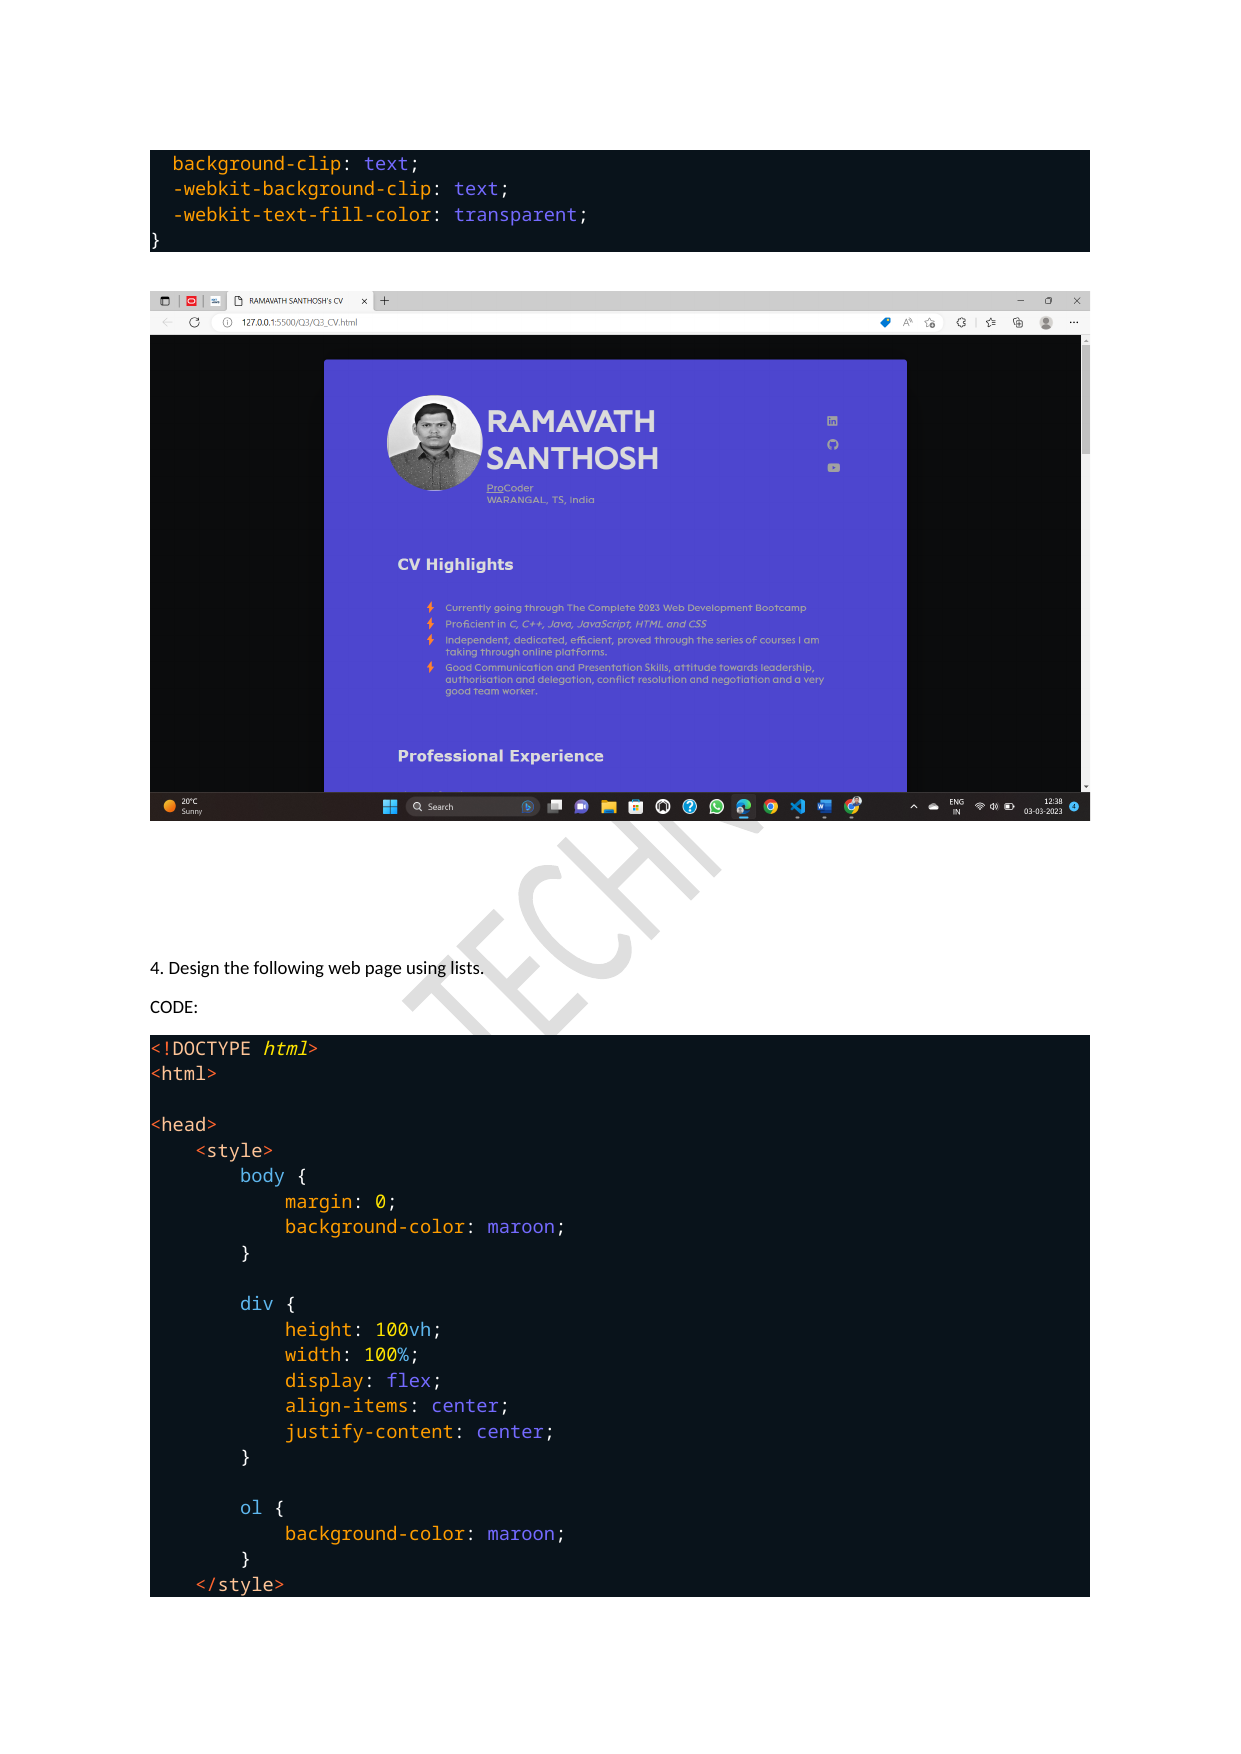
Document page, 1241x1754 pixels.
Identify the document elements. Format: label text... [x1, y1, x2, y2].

text div { [150, 1290, 1090, 1316]
text background-clip: text; [150, 150, 1090, 176]
text } [150, 1239, 1090, 1265]
text <style> [150, 1137, 1090, 1163]
text } [150, 1546, 1090, 1571]
text height: 100vh; [150, 1316, 1090, 1341]
text </style> [150, 1571, 1090, 1597]
text <!DOCTYPE html> [150, 1035, 1090, 1061]
text CODE: [150, 996, 1090, 1018]
text margin: 0; [150, 1188, 1090, 1214]
picture [150, 291, 1091, 821]
text body { [150, 1163, 1090, 1188]
text -webkit-background-clip: text; [150, 176, 1090, 201]
text background-color: maroon; [150, 1214, 1090, 1239]
text justify-content: center; [150, 1418, 1090, 1443]
text } [150, 227, 1090, 252]
text <html> [150, 1061, 1090, 1086]
text width: 100%; [150, 1341, 1090, 1367]
text ol { [150, 1494, 1090, 1520]
text 4. Design the following web page using lists. [150, 956, 1090, 979]
text background-color: maroon; [150, 1520, 1090, 1546]
text -webkit-text-fill-color: transparent; [150, 201, 1090, 227]
text display: flex; [150, 1367, 1090, 1392]
text <head> [150, 1112, 1090, 1137]
text align-items: center; [150, 1392, 1090, 1418]
text } [150, 1443, 1090, 1469]
